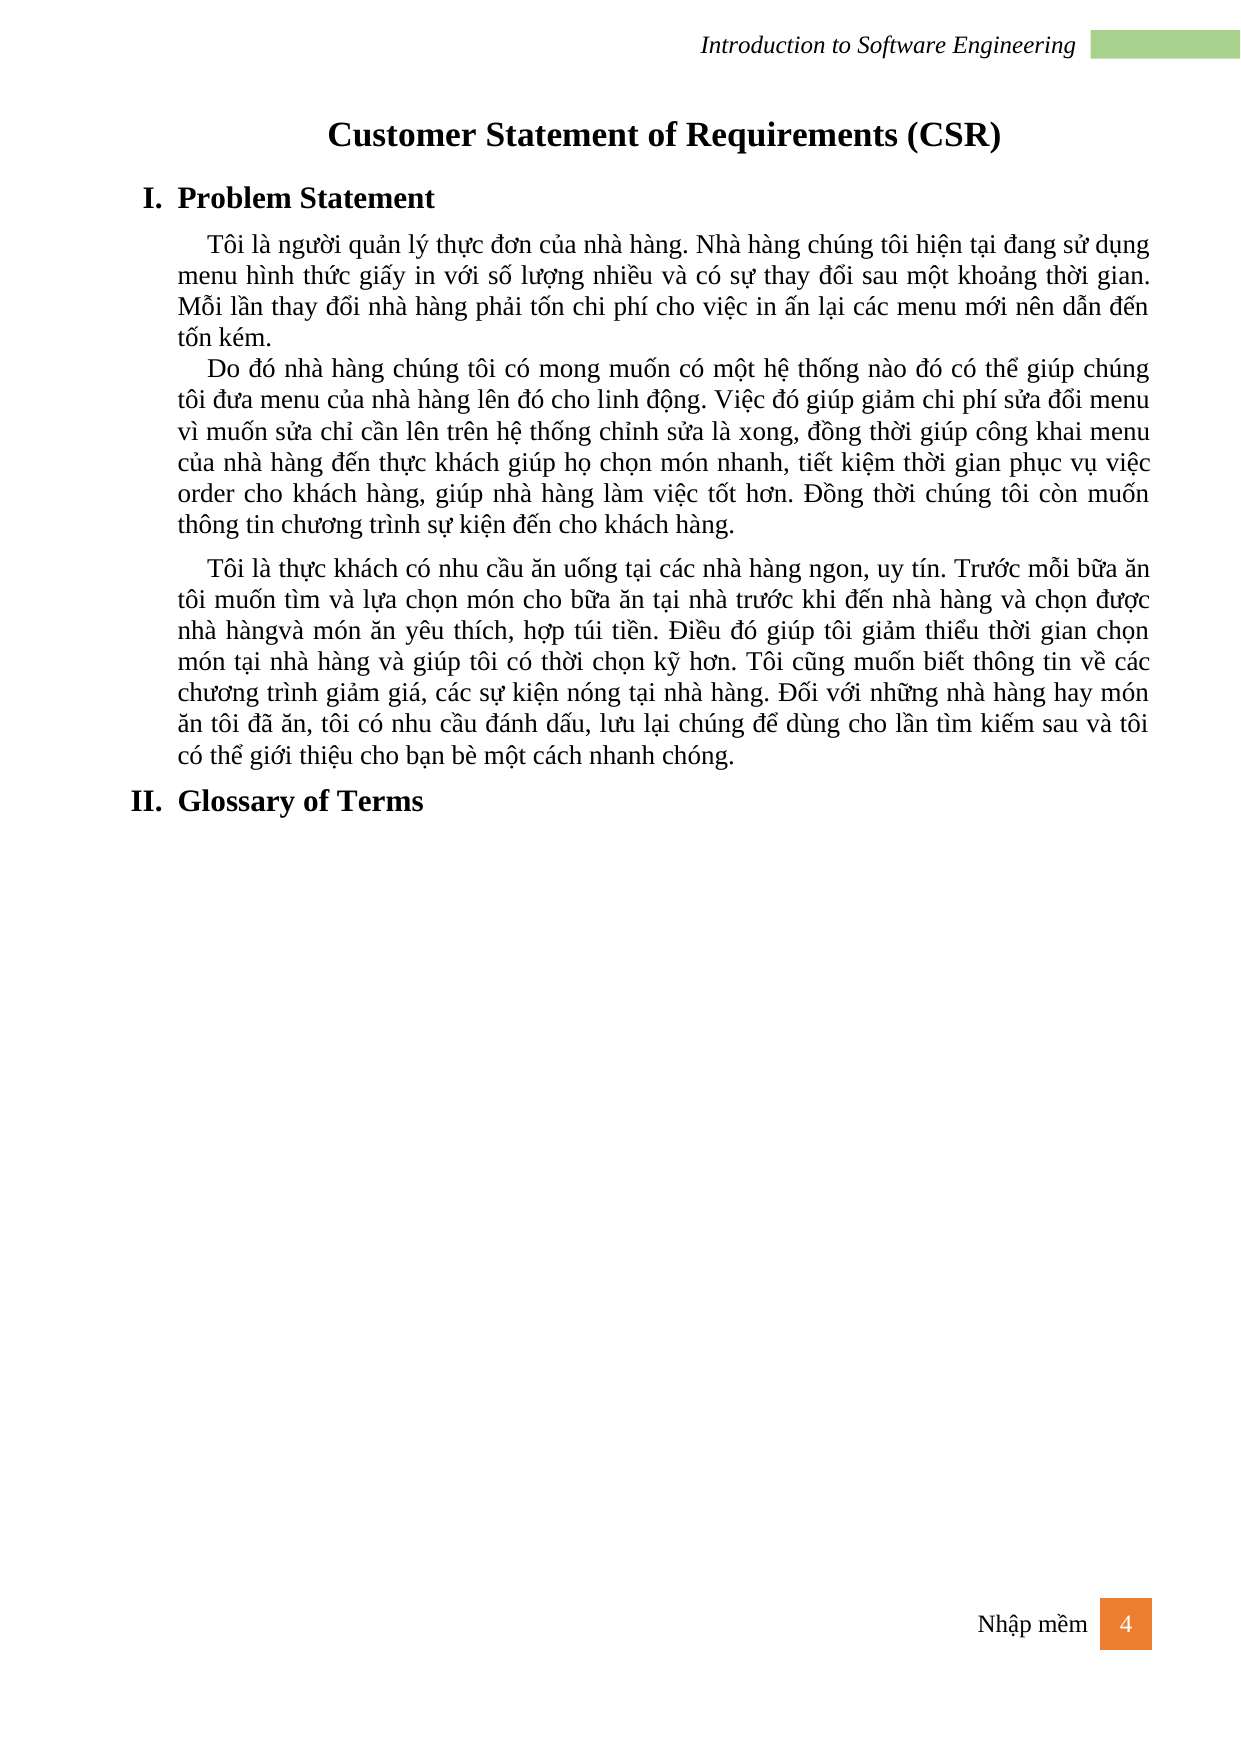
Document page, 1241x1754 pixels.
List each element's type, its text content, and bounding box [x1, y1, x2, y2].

list Customer Statement of Requirements (CSR) [177, 114, 1152, 154]
list Tôi là người quản lý thực đơn của nhà hàng. Nhà hàng chúng tôi hiện tại đang sử dụng menu hình thức giấy in với số lượng nhiều và có sự thay đổi sau một khoảng thời gian. Mỗi lần thay đổi nhà hàng phải tốn chi phí cho việc in ấn lại các menu mới nên dẫn đến tốn kém. [177, 228, 1152, 352]
list Problem Statement [162, 179, 1152, 215]
list Tôi là thực khách có nhu cầu ăn uống tại các nhà hàng ngon, uy tín. Trước mỗi bữa ăn tôi muốn tìm và lựa chọn món cho bữa ăn tại nhà trước khi đến nhà hàng và chọn được nhà hàngvà món ăn yêu thích, hợp túi tiền. Điều đó giúp tôi giảm thiểu thời gian chọn món tại nhà hàng và giúp tôi có thời chọn kỹ hơn. Tôi cũng muốn biết thông tin về các chương trình giảm giá, các sự kiện nóng tại nhà hàng. Đối với những nhà hàng hay món ăn tôi đã ăn, tôi có nhu cầu đánh dấu, lưu lại chúng để dùng cho lần tìm kiếm sau và tôi có thể giới thiệu cho bạn bè một cách nhanh chóng. [177, 552, 1152, 770]
list Glossary of Terms [162, 782, 1152, 818]
list Do đó nhà hàng chúng tôi có mong muốn có một hệ thống nào đó có thể giúp chúng tôi đưa menu của nhà hàng lên đó cho linh động. Việc đó giúp giảm chi phí sửa đổi menu vì muốn sửa chỉ cần lên trên hệ thống chỉnh sửa là xong, đồng thời giúp công khai menu của nhà hàng đến thực khách giúp họ chọn món nhanh, tiết kiệm thời gian phục vụ việc order cho khách hàng, giúp nhà hàng làm việc tốt hơn. Đồng thời chúng tôi còn muốn thông tin chương trình sự kiện đến cho khách hàng. [177, 352, 1152, 539]
